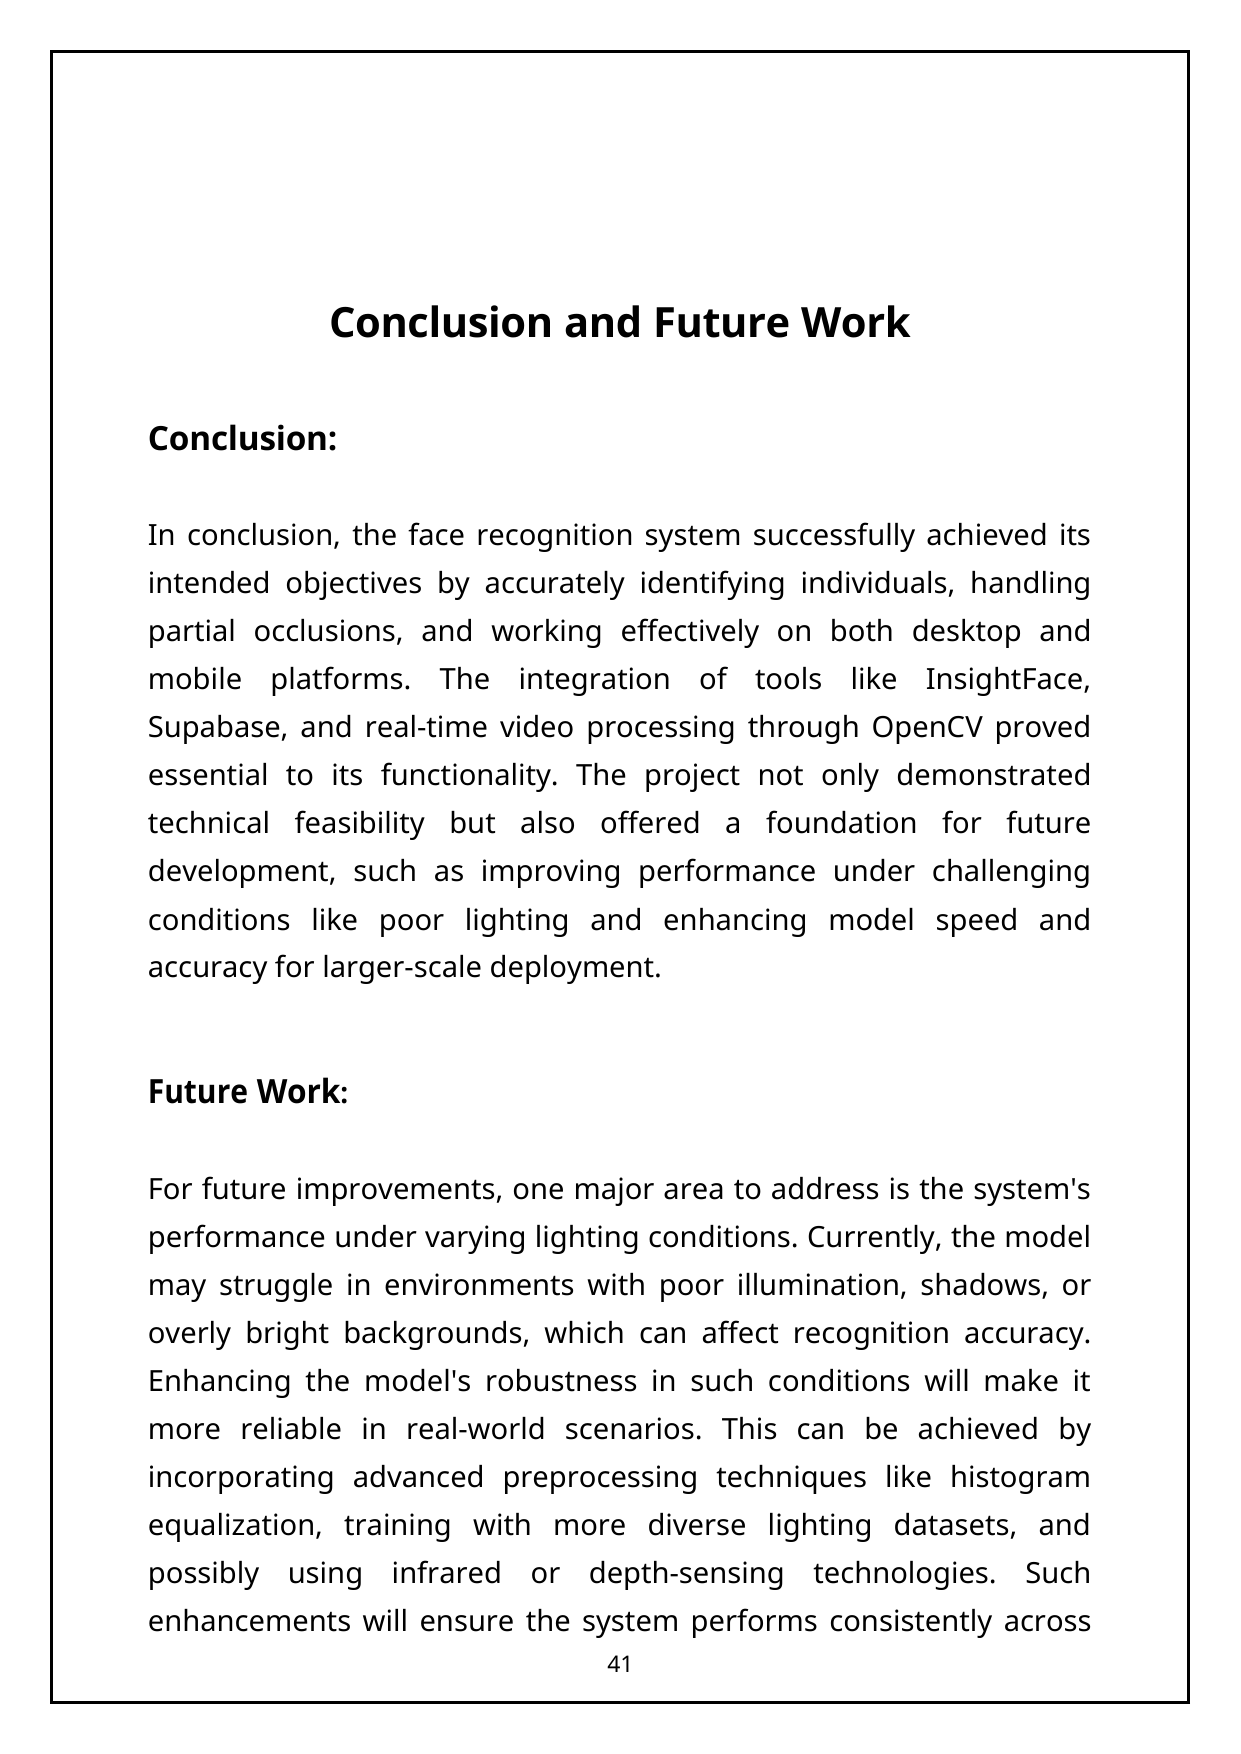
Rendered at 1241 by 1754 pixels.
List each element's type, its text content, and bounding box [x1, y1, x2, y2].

subtitle Future Work: [148, 1067, 1092, 1113]
subtitle Conclusion and Future Work [148, 293, 1092, 350]
subtitle Conclusion: [148, 415, 1092, 460]
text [148, 1168, 1092, 1640]
text In conclusion, the face recognition system successfully achieved its intended objectives by accurately identifying individuals, handling partial occlusions, and working effectively on both desktop and mobile platforms. The integration of tools like InsightFace, Supabase, and real-time video processing through OpenCV proved essential to its functionality. The project not only demonstrated technical feasibility but also offered a foundation for future development, such as improving performance under challenging conditions like poor lighting and enhancing model speed and accuracy for larger-scale deployment. [148, 514, 1092, 986]
